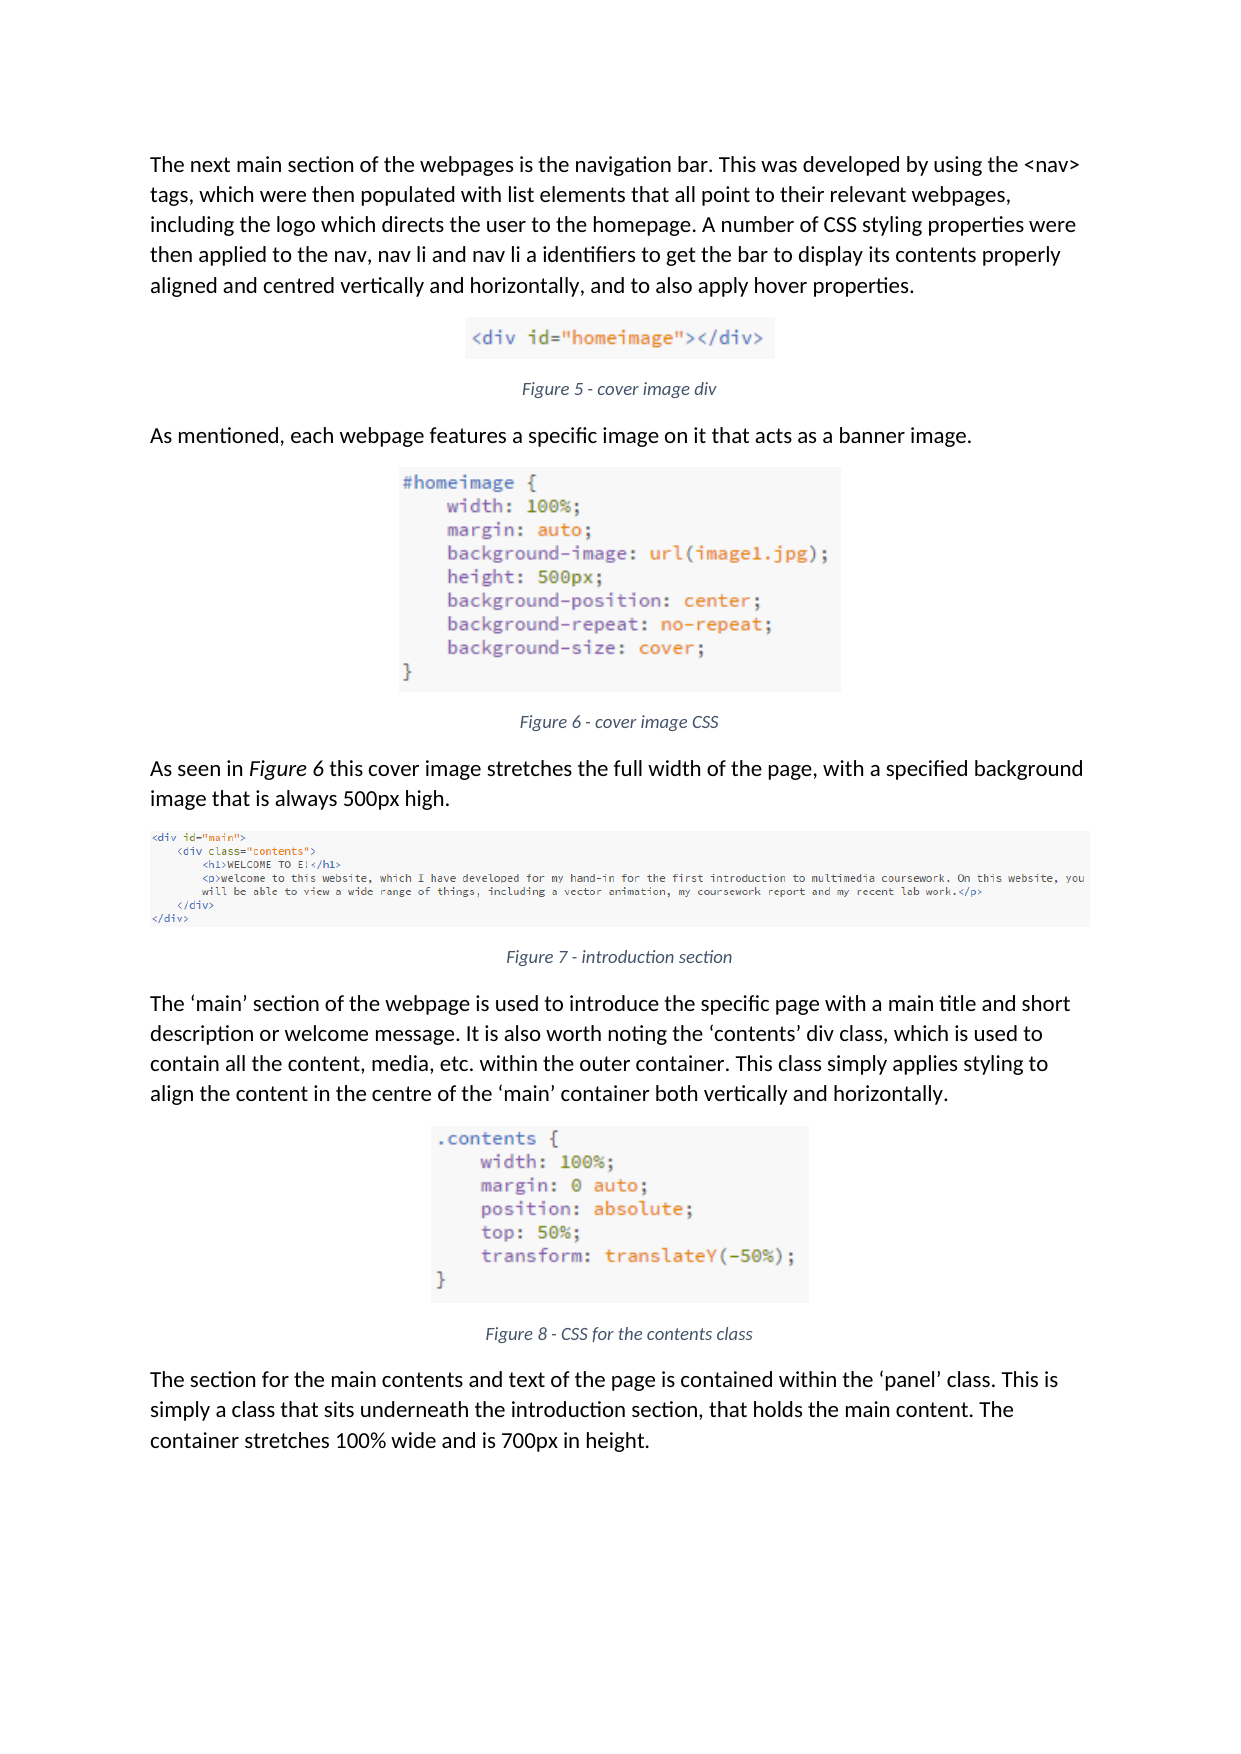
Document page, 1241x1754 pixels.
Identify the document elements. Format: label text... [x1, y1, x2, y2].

text The section for the main contents and text of the page is contained within the ‘panel’ class. This is simply a class that sits underneath the introduction section, that holds the main content. The container stretches 100% wide and is 700px in height. [150, 1365, 1090, 1454]
picture [150, 831, 1091, 927]
picture [465, 317, 775, 359]
text As mentioned, each webpage features a specific image on it that acts as a banner image. [150, 421, 1090, 449]
text The ‘main’ section of the webpage is used to introduce the specific page with a main title and short description or welcome message. It is also worth noting the ‘contents’ div class, which is used to contain all the content, media, etc. within the outer container. This class simply applies styling to align the content in the centre of the ‘main’ container both vertically and horizontally. [150, 989, 1090, 1107]
text As seen in Figure 6 this cover image stretches the full width of the page, with a specified background image that is always 500px high. [150, 754, 1090, 812]
picture [399, 467, 842, 692]
picture [431, 1126, 810, 1303]
text The next main section of the webpages is the navigation bar. This was developed by using the <nav> tags, which were then populated with list elements that all point to their relevant webpages, including the logo which directs the user to the homepage. A number of CSS styling properties were then applied to the nav, nav li and nav li a identifiers to get the bar to display its contents properly aligned and centred vertically and horizontally, and to also apply hover properties. [150, 150, 1090, 299]
